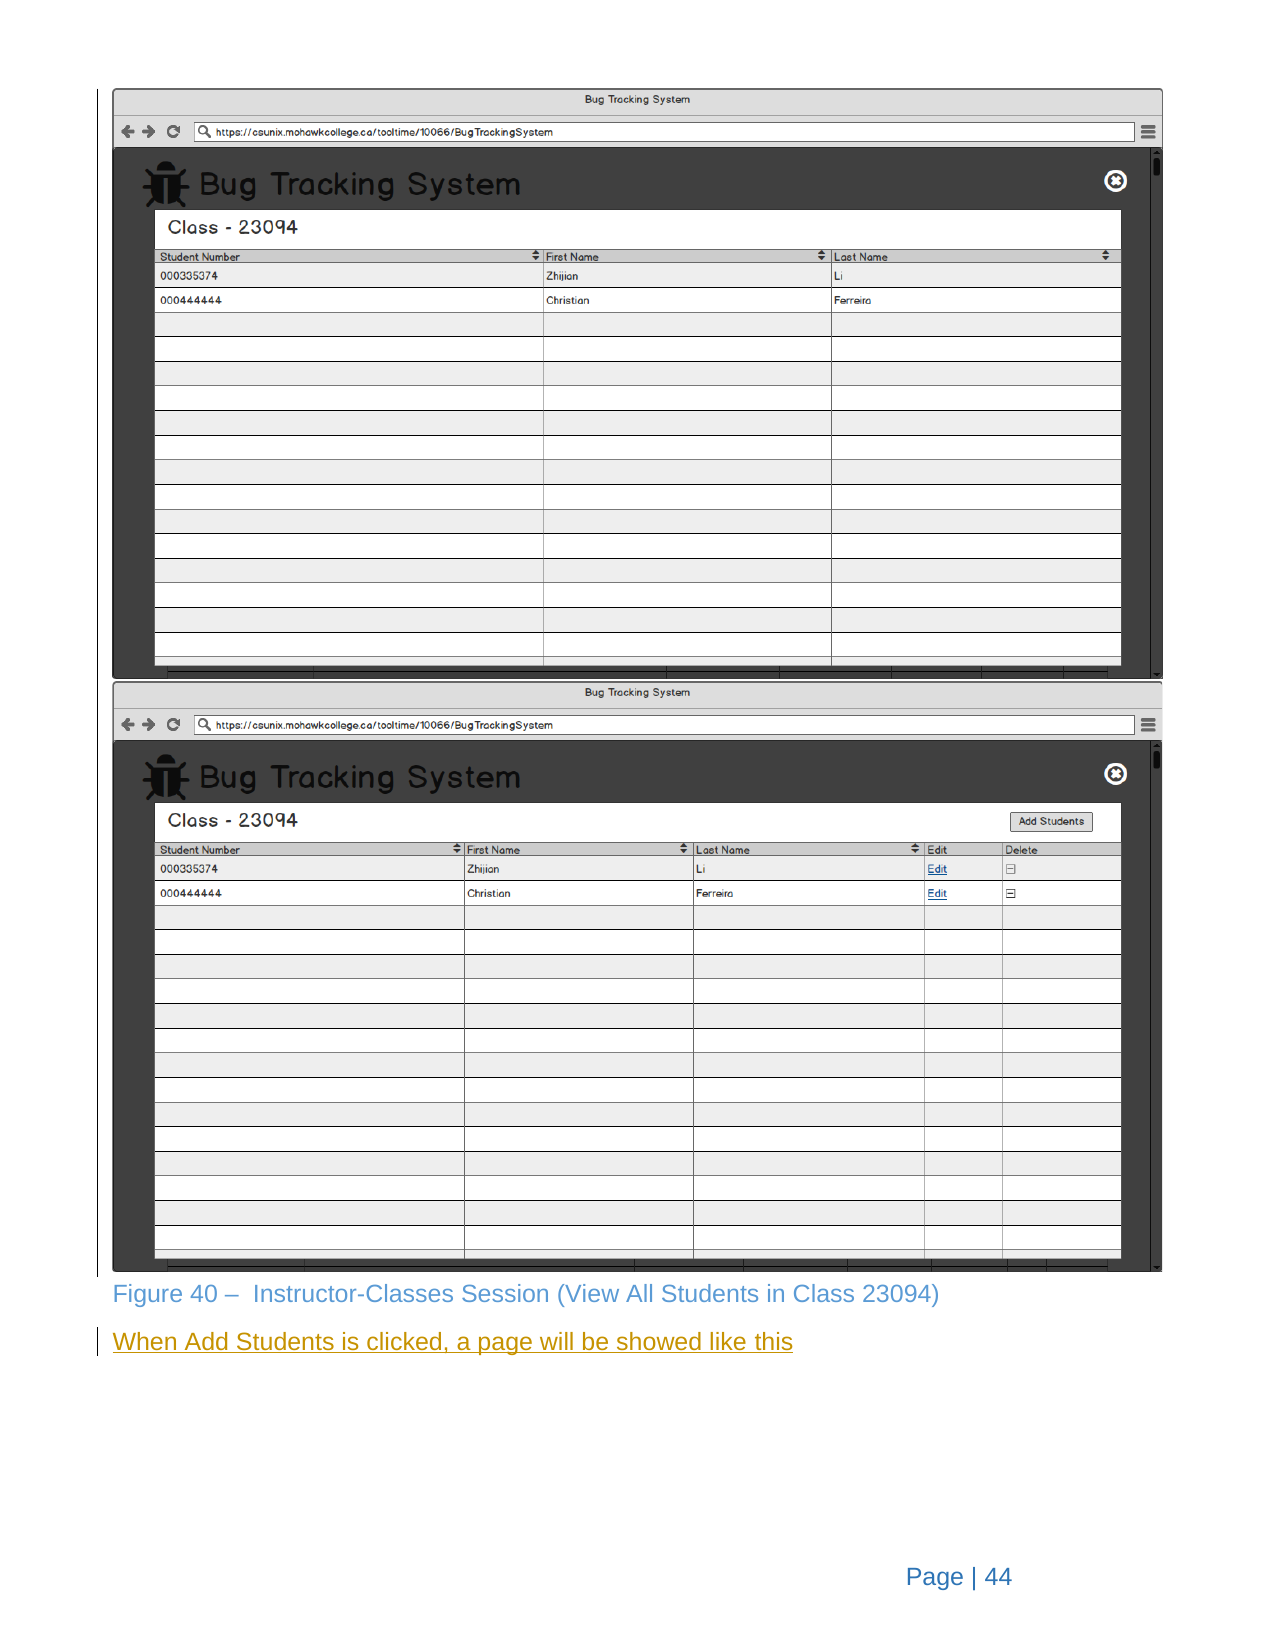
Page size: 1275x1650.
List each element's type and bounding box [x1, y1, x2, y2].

picture [112, 88, 1163, 679]
picture [112, 681, 1163, 1272]
